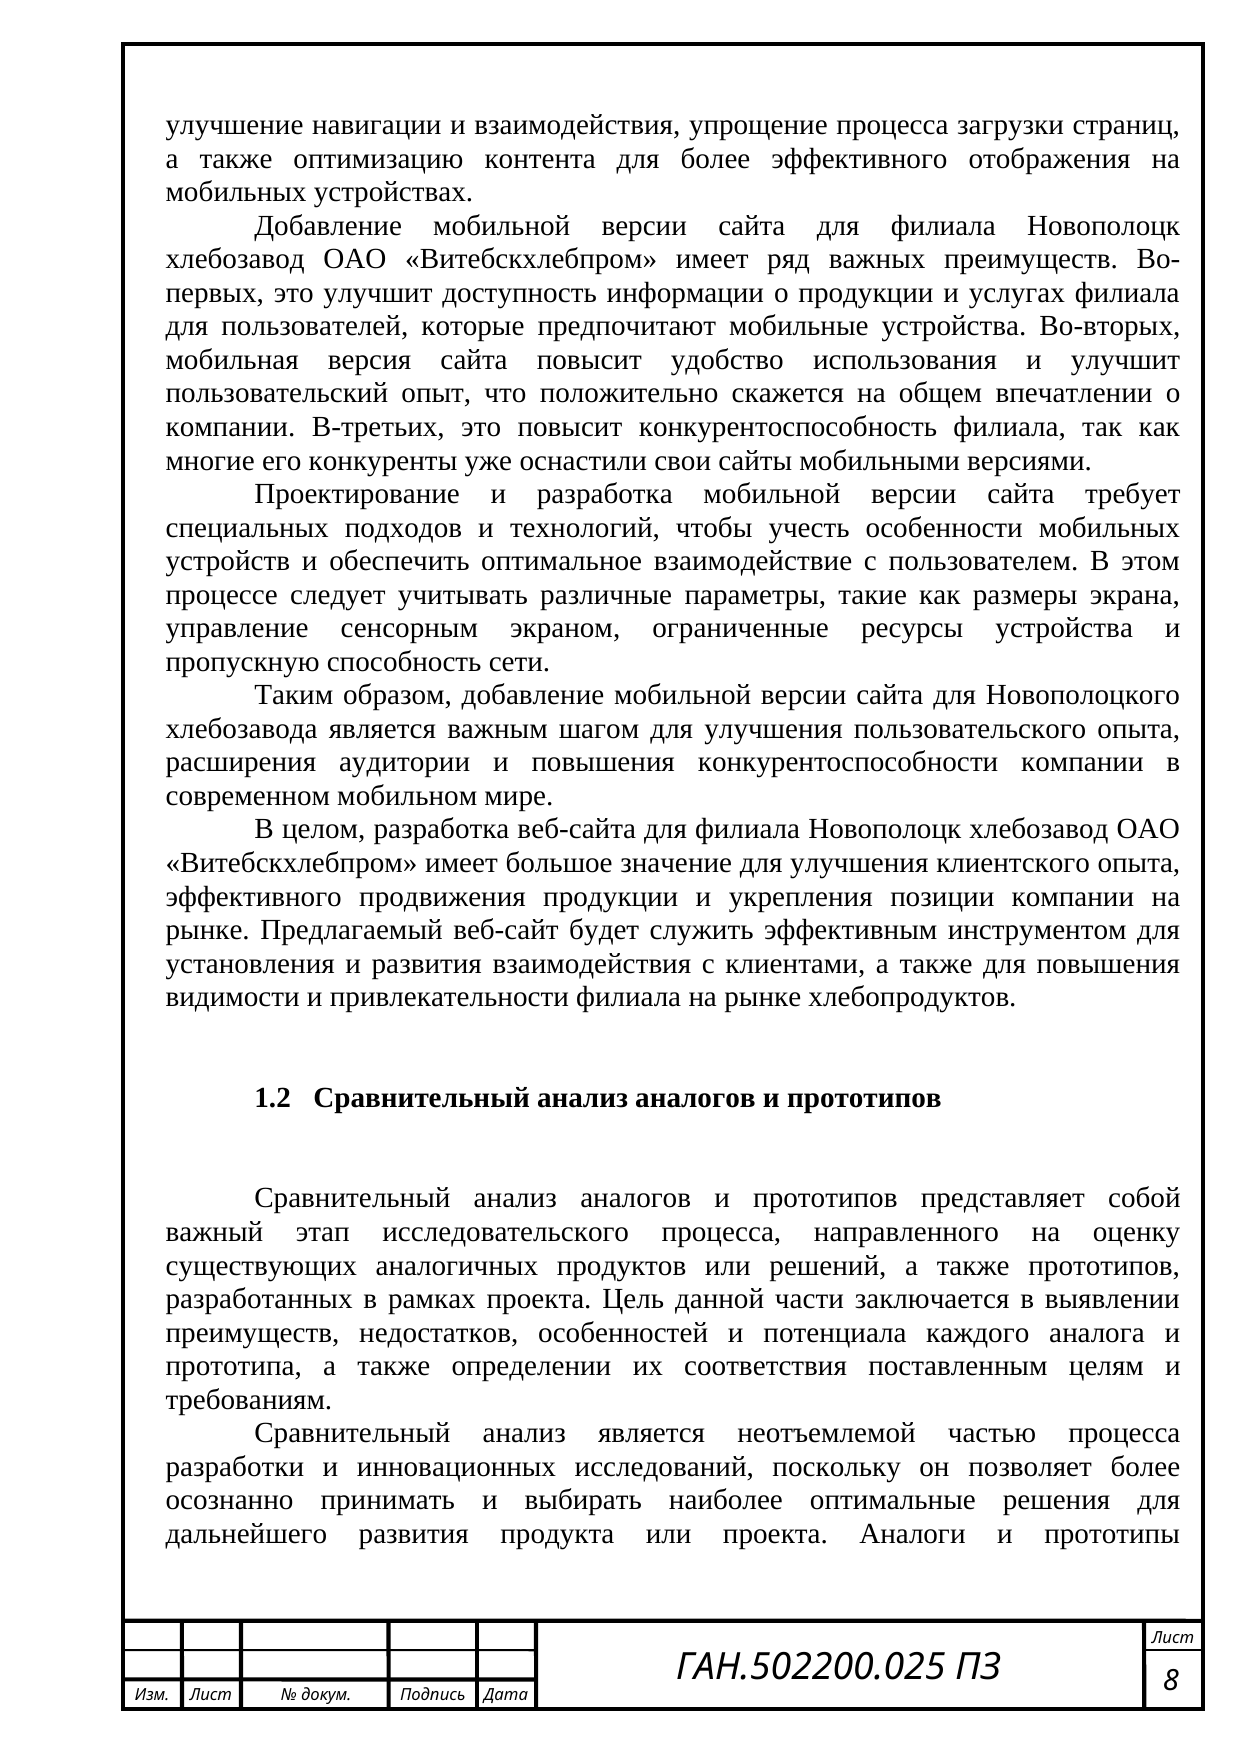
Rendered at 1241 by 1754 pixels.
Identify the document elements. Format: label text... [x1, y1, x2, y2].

text Добавление мобильной версии сайта для филиала Новополоцк хлебозавод ОАО «Витебскхлебпром» имеет ряд важных преимуществ. Во-первых, это улучшит доступность информации о продукции и услугах филиала для пользователей, которые предпочитают мобильные устройства. Во-вторых, мобильная версия сайта повысит удобство использования и улучшит пользовательский опыт, что положительно скажется на общем впечатлении о компании. В-третьих, это повысит конкурентоспособность филиала, так как многие его конкуренты уже оснастили свои сайты мобильными версиями. [165, 208, 1181, 476]
text В целом, разработка веб-сайта для филиала Новополоцк хлебозавод ОАО «Витебскхлебпром» имеет большое значение для улучшения клиентского опыта, эффективного продвижения продукции и укрепления позиции компании на рынке. Предлагаемый веб-сайт будет служить эффективным инструментом для установления и развития взаимодействия с клиентами, а также для повышения видимости и привлекательности филиала на рынке хлебопродуктов. [165, 812, 1181, 1013]
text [165, 107, 1181, 208]
text Таким образом, добавление мобильной версии сайта для Новополоцкого хлебозавода является важным шагом для улучшения пользовательского опыта, расширения аудитории и повышения конкурентоспособности компании в современном мобильном мире. [165, 677, 1181, 812]
text Сравнительный анализ аналогов и прототипов представляет собой важный этап исследовательского процесса, направленного на оценку существующих аналогичных продуктов или решений, а также прототипов, разработанных в рамках проекта. Цель данной части заключается в выявлении преимуществ, недостатков, особенностей и потенциала каждого аналога и прототипа, а также определении их соответствия поставленным целям и требованиям. [165, 1181, 1181, 1415]
text Сравнительный анализ аналогов и прототипов [254, 1080, 1181, 1113]
text Проектирование и разработка мобильной версии сайта требует специальных подходов и технологий, чтобы учесть особенности мобильных устройств и обеспечить оптимальное взаимодействие с пользователем. В этом процессе следует учитывать различные параметры, такие как размеры экрана, управление сенсорным экраном, ограниченные ресурсы устройства и пропускную способность сети. [165, 476, 1181, 677]
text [165, 1415, 1181, 1549]
